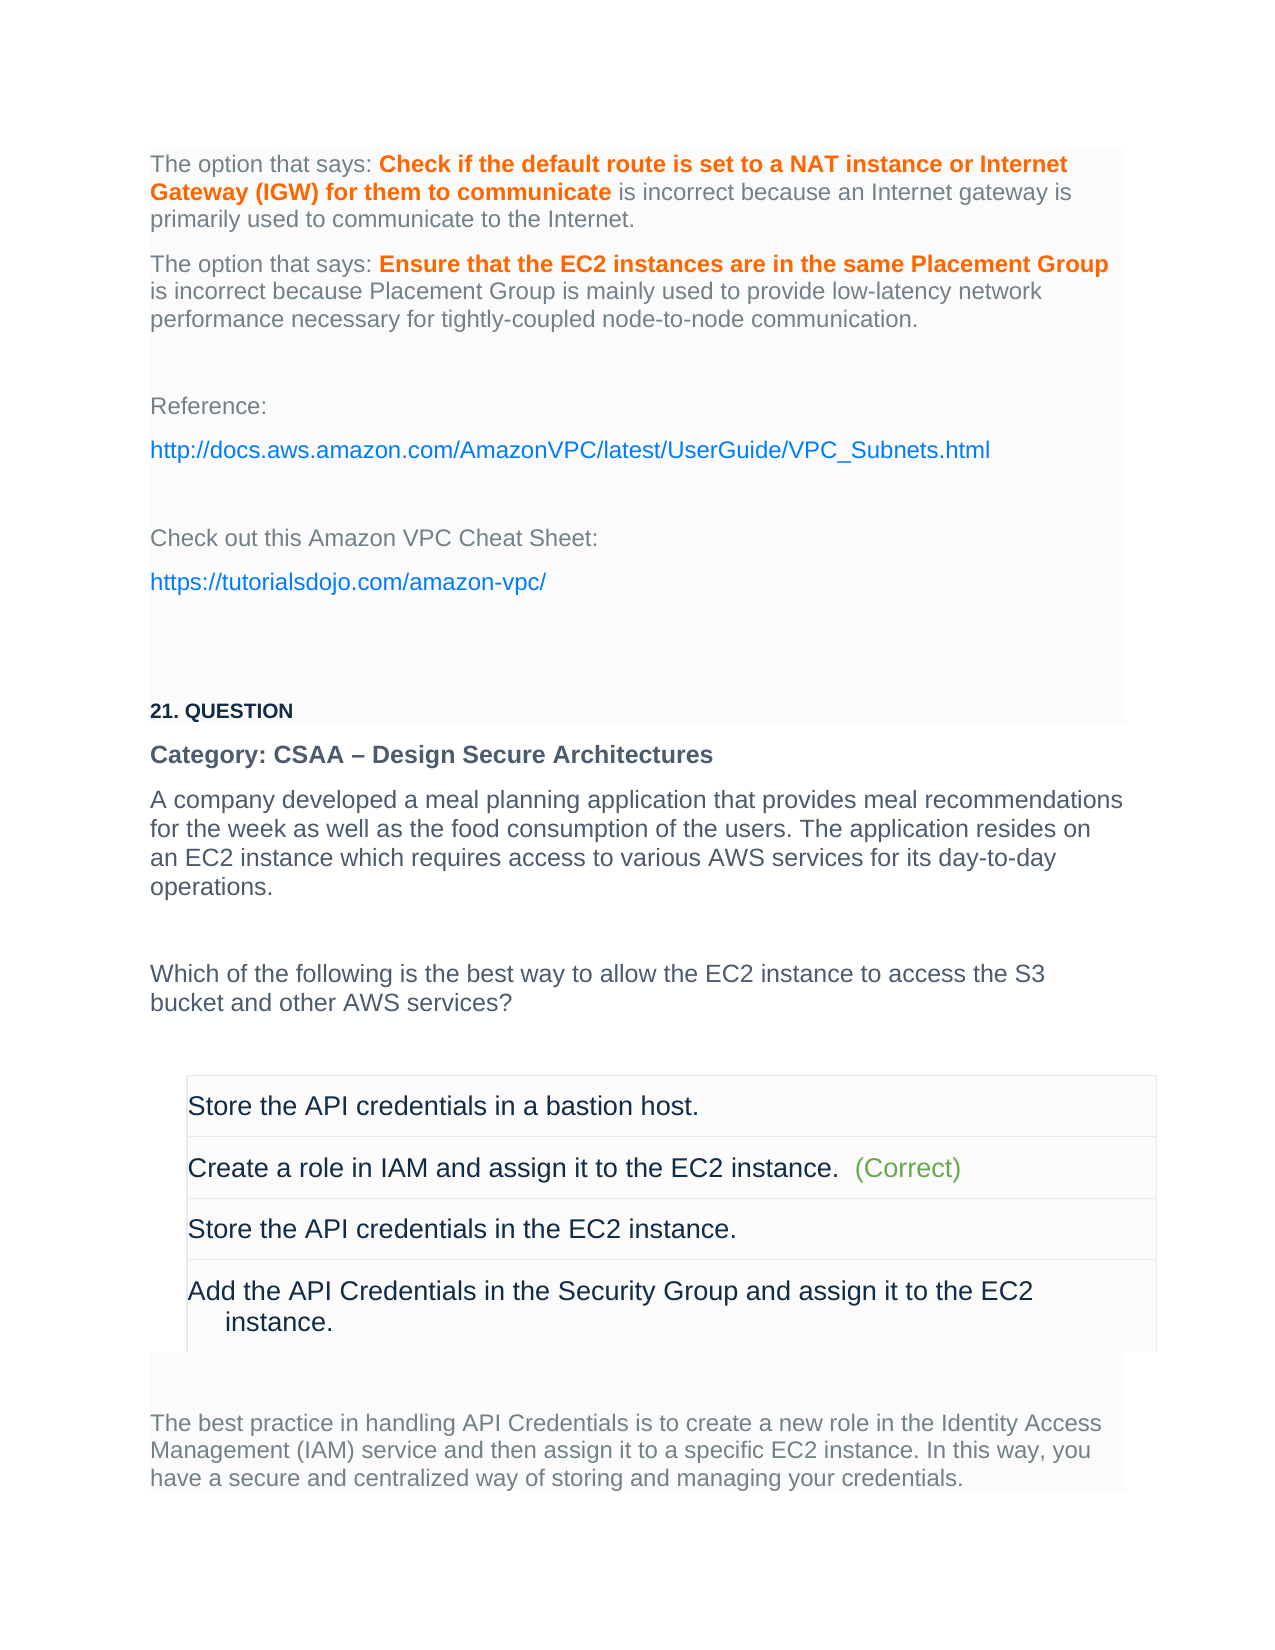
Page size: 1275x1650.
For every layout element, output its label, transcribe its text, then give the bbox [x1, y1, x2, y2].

text The option that says: Check if the default route is set to a NAT instance or Internet Gateway (IGW) for them to communicate is incorrect because an Internet gateway is primarily used to communicate to the Internet. [150, 150, 1125, 233]
list Add the API Credentials in the Security Group and assign it to the EC2 instance. [188, 1260, 1156, 1352]
text The option that says: Ensure that the EC2 instances are in the same Placement Group is incorrect because Placement Group is mainly used to provide low-latency network performance necessary for tightly-coupled node-to-node communication. [150, 249, 1125, 332]
text http://docs.aws.amazon.com/AmazonVPC/latest/UserGuide/VPC_Subnets.html [150, 436, 1125, 464]
list Store the API credentials in a bastion host. [188, 1076, 1156, 1136]
text A company developed a meal planning application that provides meal recommendations for the week as well as the food consumption of the users. The application resides on an EC2 instance which requires access to various AWS services for its day-to-day operations. [150, 785, 1125, 900]
text Which of the following is the best way to allow the EC2 instance to access the S3 bucket and other AWS services? [150, 959, 1125, 1016]
list Store the API credentials in the EC2 instance. [188, 1199, 1156, 1259]
text 21. QUESTION [150, 699, 1125, 723]
text Reference: [150, 392, 1125, 419]
text Category: CSAA – Design Secure Architectures [150, 740, 1125, 769]
text https://tutorialsdojo.com/amazon-vpc/ [150, 568, 1125, 595]
list Create a role in IAM and assign it to the EC2 instance. (Correct) [188, 1137, 1156, 1197]
text The best practice in handling API Credentials is to create a new role in the Identity Access Management (IAM) service and then assign it to a specific EC2 instance. In this way, you have a secure and centralized way of storing and managing your credentials. [150, 1408, 1125, 1491]
text Check out this Amazon VPC Cheat Sheet: [150, 523, 1125, 551]
